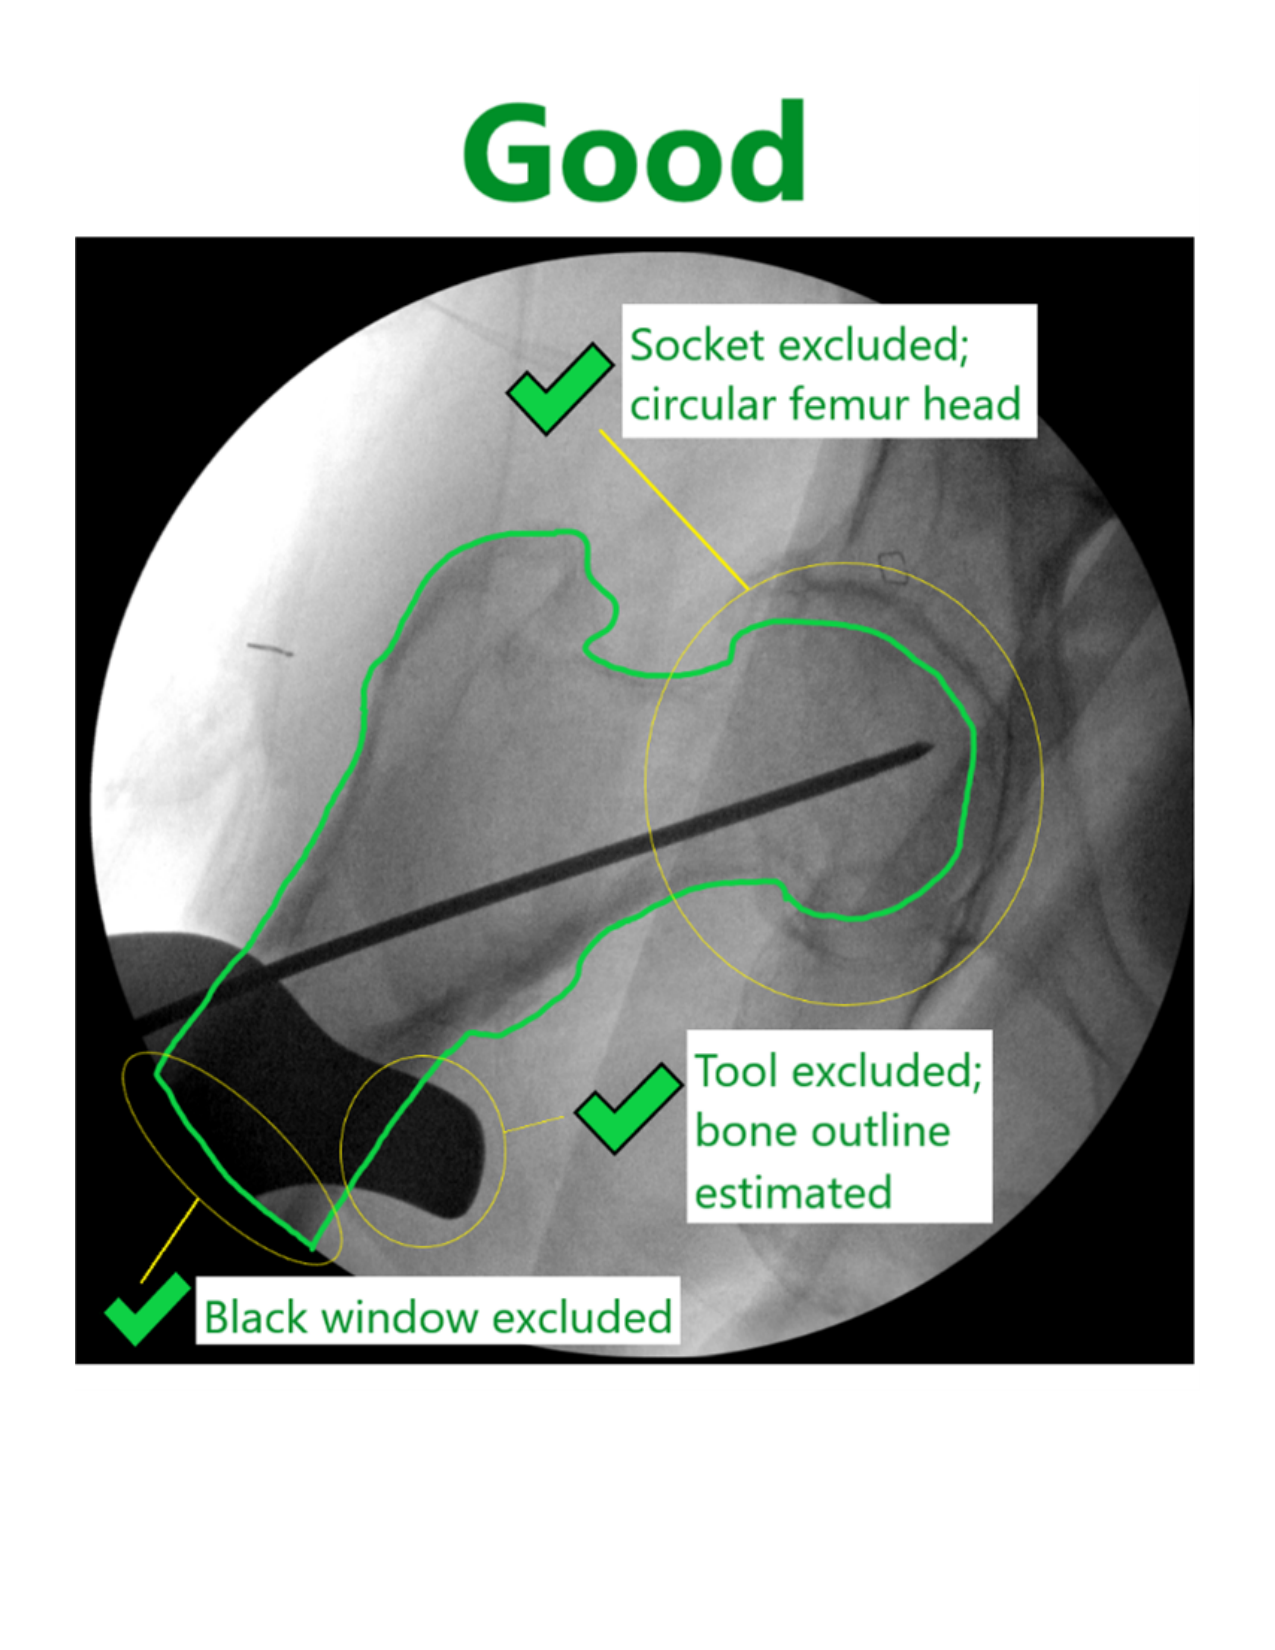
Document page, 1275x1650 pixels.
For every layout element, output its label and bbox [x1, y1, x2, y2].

picture [75, 75, 1200, 1391]
